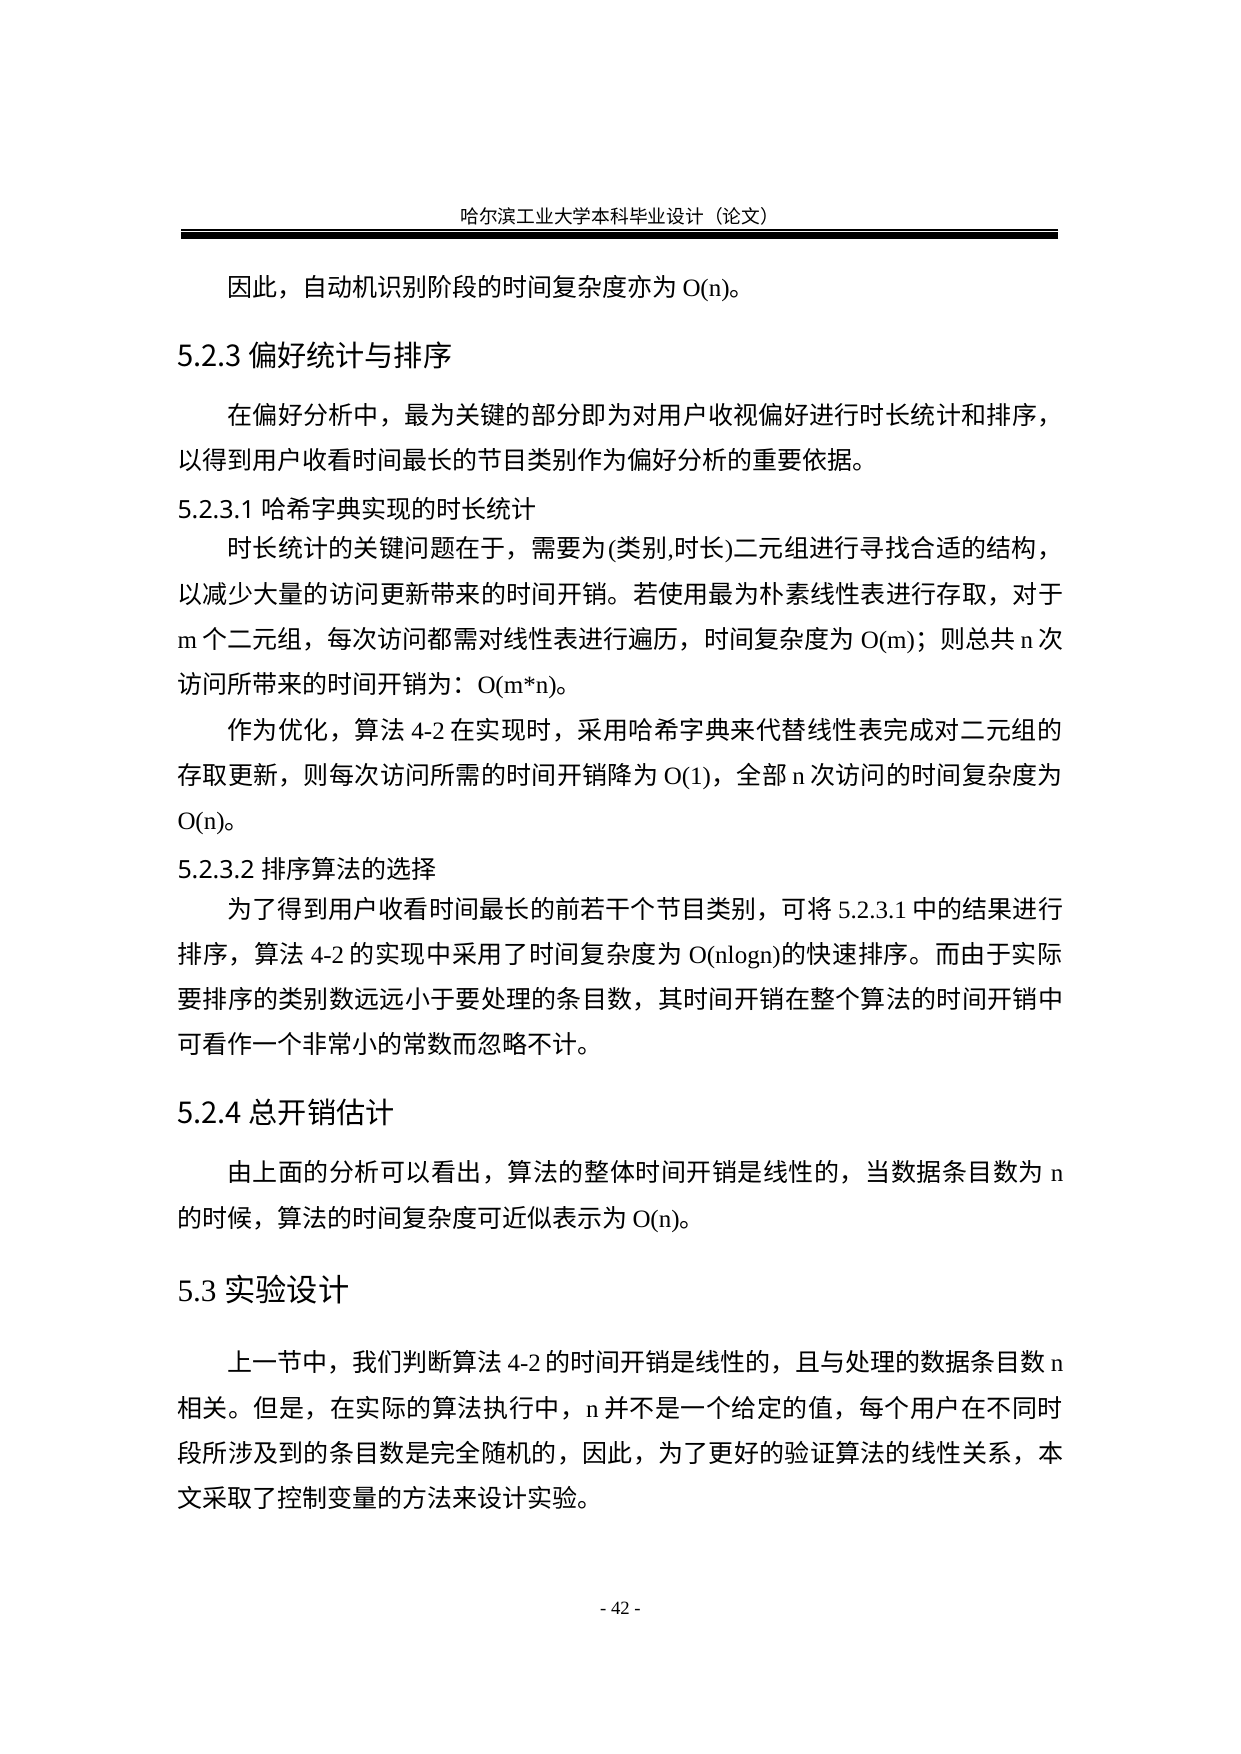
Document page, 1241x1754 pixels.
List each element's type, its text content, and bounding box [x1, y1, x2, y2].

text 由上面的分析可以看出，算法的整体时间开销是线性的，当数据条目数为n的时候，算法的时间复杂度可近似表示为O(n)。 [177, 1153, 1063, 1234]
text 作为优化，算法4-2在实现时，采用哈希字典来代替线性表完成对二元组的存取更新，则每次访问所需的时间开销降为O(1)，全部n次访问的时间复杂度为O(n)。 [177, 710, 1063, 837]
text 为了得到用户收看时间最长的前若干个节目类别，可将5.2.3.1中的结果进行排序，算法4-2的实现中采用了时间复杂度为O(nlogn)的快速排序。而由于实际要排序的类别数远远小于要处理的条目数，其时间开销在整个算法的时间开销中可看作一个非常小的常数而忽略不计。 [177, 889, 1063, 1061]
text 上一节中，我们判断算法4-2的时间开销是线性的，且与处理的数据条目数n相关。但是，在实际的算法执行中，n并不是一个给定的值，每个用户在不同时段所涉及到的条目数是完全随机的，因此，为了更好的验证算法的线性关系，本文采取了控制变量的方法来设计实验。 [177, 1343, 1063, 1515]
subtitle 5.2.4 总开销估计 [177, 1092, 1063, 1131]
subtitle 5.2.3.1 哈希字典实现的时长统计 [177, 486, 1063, 529]
text 时长统计的关键问题在于，需要为(类别,时长)二元组进行寻找合适的结构，以减少大量的访问更新带来的时间开销。若使用最为朴素线性表进行存取，对于m个二元组，每次访问都需对线性表进行遍历，时间复杂度为O(m)；则总共n次访问所带来的时间开销为：O(m*n)。 [177, 529, 1063, 701]
subtitle 5.2.3偏好统计与排序 [177, 334, 1063, 374]
subtitle 5.2.3.2 排序算法的选择 [177, 846, 1063, 889]
text 在偏好分析中，最为关键的部分即为对用户收视偏好进行时长统计和排序，以得到用户收看时间最长的节目类别作为偏好分析的重要依据。 [177, 395, 1063, 477]
text 因此，自动机识别阶段的时间复杂度亦为O(n)。 [177, 268, 1063, 304]
subtitle 5.3 实验设计 [177, 1265, 1063, 1310]
